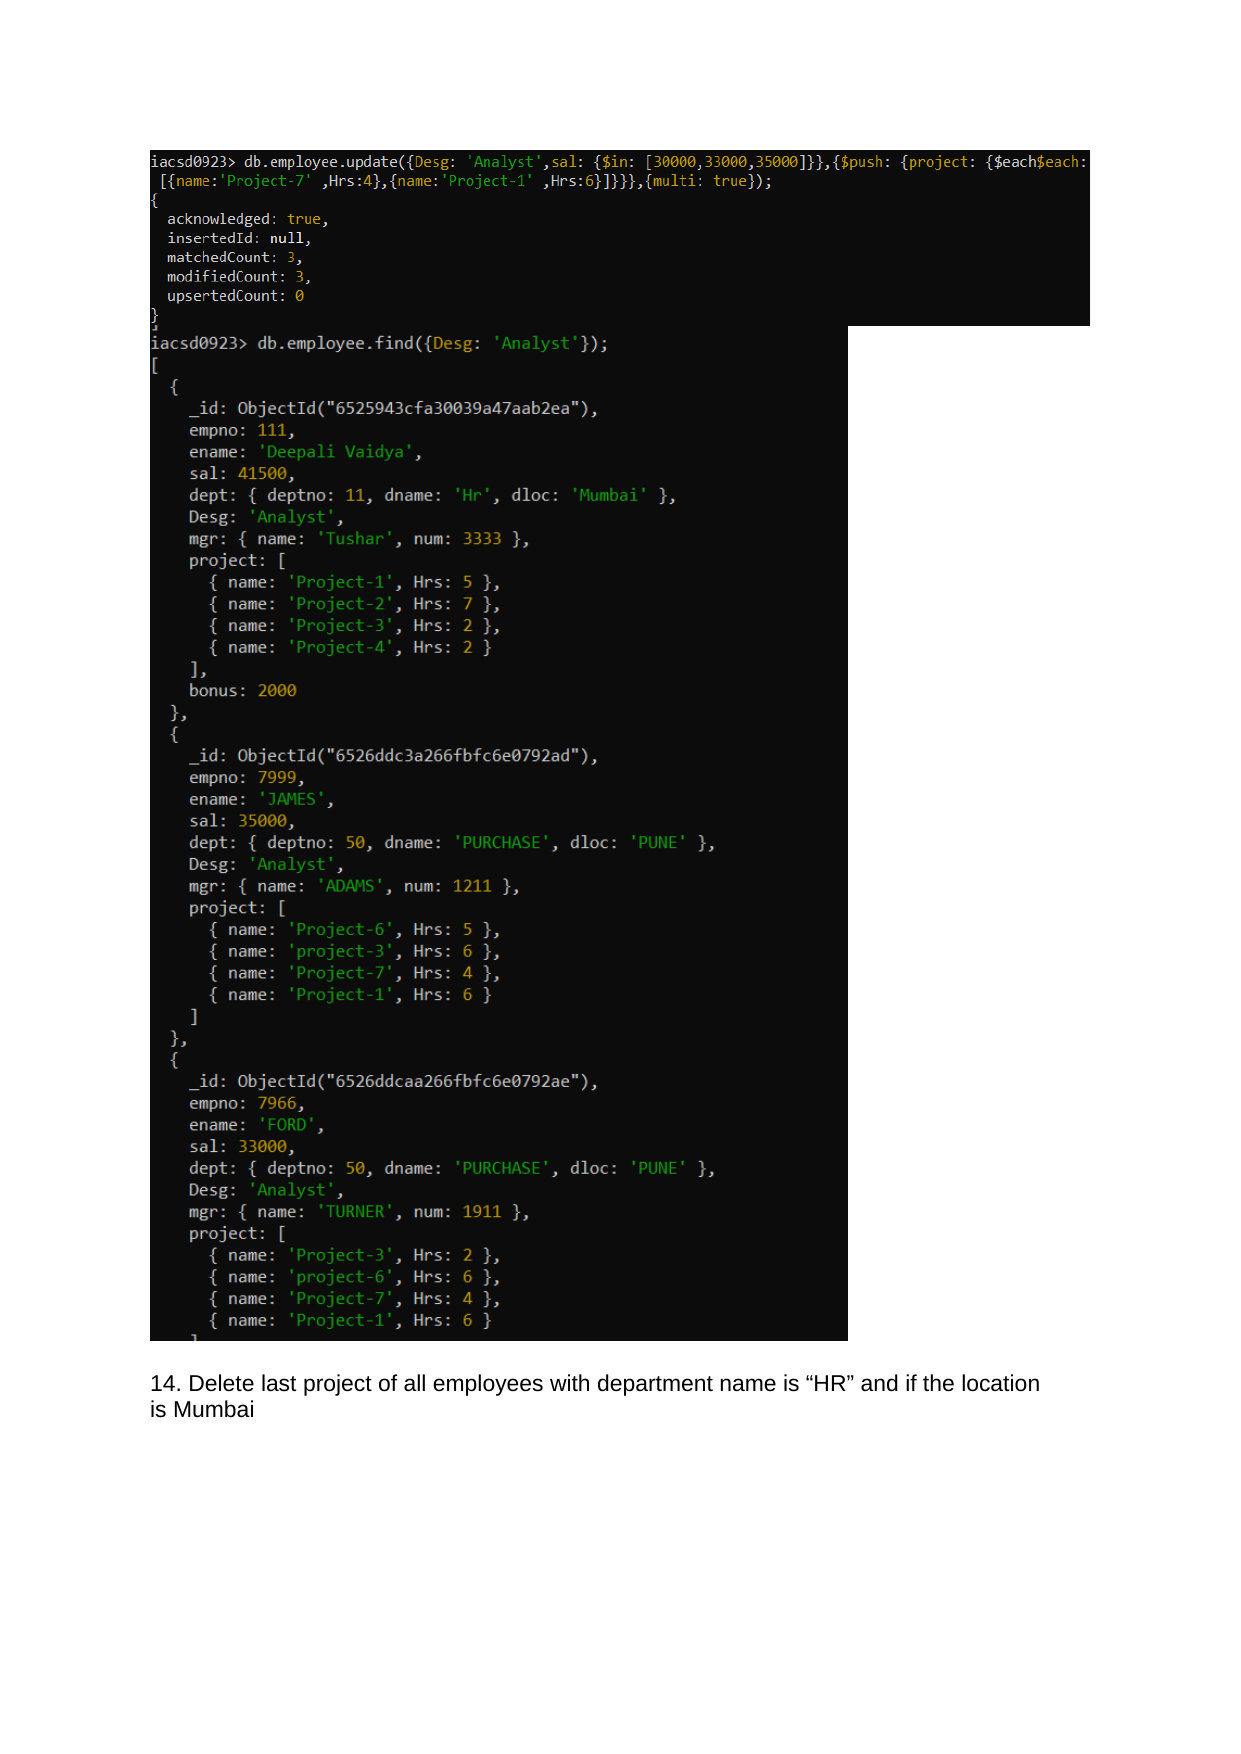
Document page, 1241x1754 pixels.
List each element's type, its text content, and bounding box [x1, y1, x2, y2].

text is Mumbai [150, 1396, 1090, 1422]
picture [150, 150, 1091, 1341]
text 14. Delete last project of all employees with department name is “HR” and if the location [150, 1369, 1090, 1396]
